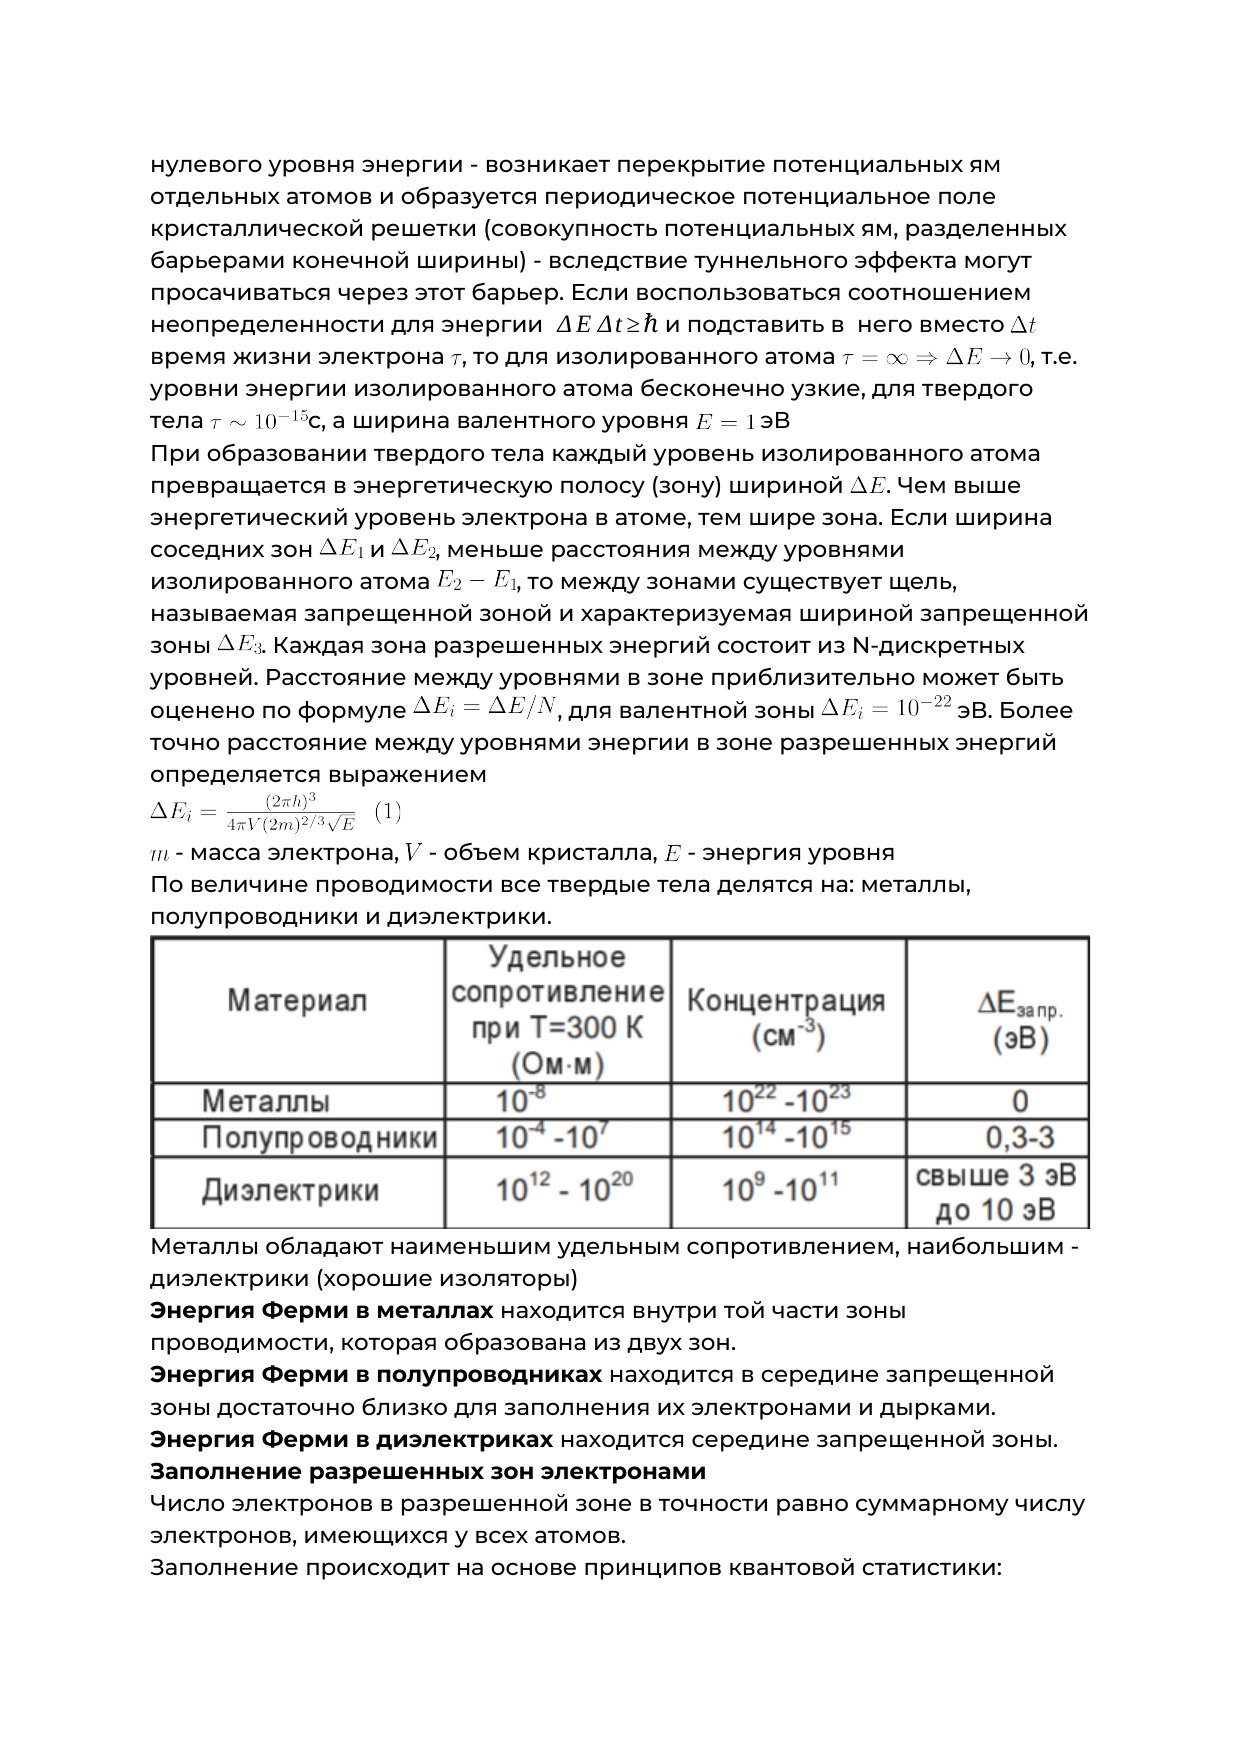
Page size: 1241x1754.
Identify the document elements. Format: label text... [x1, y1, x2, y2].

picture [150, 934, 1091, 1229]
picture [850, 476, 886, 493]
picture [413, 695, 557, 719]
text При образовании твердого тела каждый уровень изолированного атома превращается в энергетическую полосу (зону) шириной . Чем выше энергетический уровень электрона в атоме, тем шире зона. Если ширина соседних зон и , меньше расстояния между уровнями изолированного атома , то между зонами существует щель, называемая запрещенной зоной и характеризуемая шириной запрещенной зоны . Каждая зона разрешенных энергий состоит из N-дискретных уровней. Расстояние между уровнями в зоне приблизительно может быть оценено по формуле , для валентной зоны эВ. Более точно расстояние между уровнями энергии в зоне разрешенных энергий определяется выражением [150, 439, 1090, 788]
text По величине проводимости все твердые тела делятся на: металлы, полупроводники и диэлектрики. [150, 870, 1090, 930]
picture [821, 695, 951, 719]
text Энергия Ферми в полупроводниках находится в середине запрещенной зоны достаточно близко для заполнения их электронами и дырками. [150, 1361, 1090, 1421]
picture [842, 348, 1030, 365]
text - масса электрона, - объем кристалла, - энергия уровня [150, 838, 1090, 866]
picture [405, 843, 423, 861]
picture [150, 792, 400, 834]
picture [664, 845, 681, 861]
picture [695, 414, 754, 429]
text Заполнение происходит на основе принципов квантовой статистики: [150, 1553, 1090, 1581]
text Металлы обладают наименьшим удельным сопротивлением, наибольшим - диэлектрики (хорошие изоляторы) [150, 1232, 1090, 1292]
picture [437, 570, 517, 590]
picture [391, 538, 436, 558]
text Энергия Ферми в диэлектриках находится середине запрещенной зоны. [150, 1425, 1090, 1453]
picture [319, 538, 364, 558]
picture [1011, 316, 1036, 333]
text Энергия Ферми в металлах находится внутри той части зоны проводимости, которая образована из двух зон. [150, 1297, 1090, 1357]
picture [217, 634, 262, 654]
text Заполнение разрешенных зон электронами [150, 1457, 1090, 1485]
picture [451, 354, 462, 365]
picture [150, 850, 169, 861]
picture [210, 410, 308, 429]
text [150, 150, 1090, 434]
text Число электронов в разрешенной зоне в точности равно суммарному числу электронов, имеющихся у всех атомов. [150, 1489, 1090, 1549]
